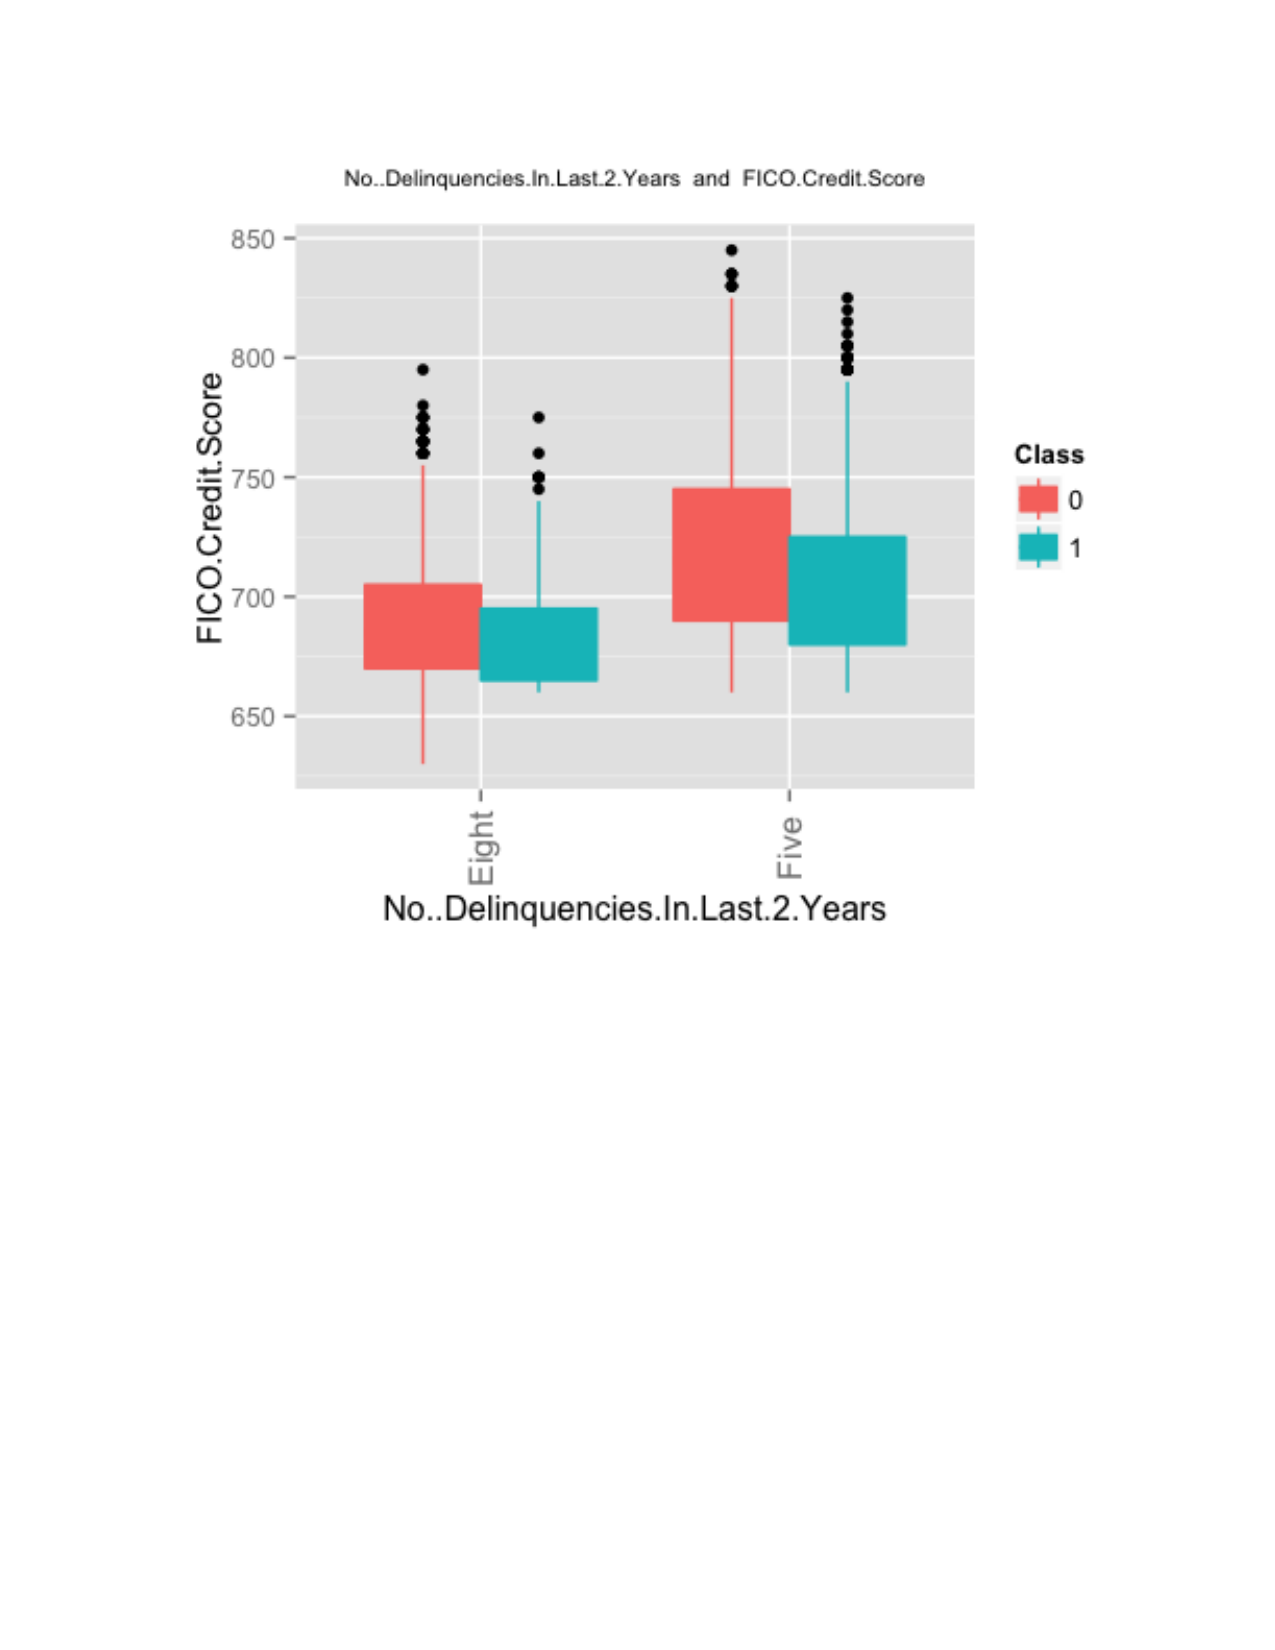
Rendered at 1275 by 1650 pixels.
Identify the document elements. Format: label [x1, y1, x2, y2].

picture [168, 150, 1169, 950]
